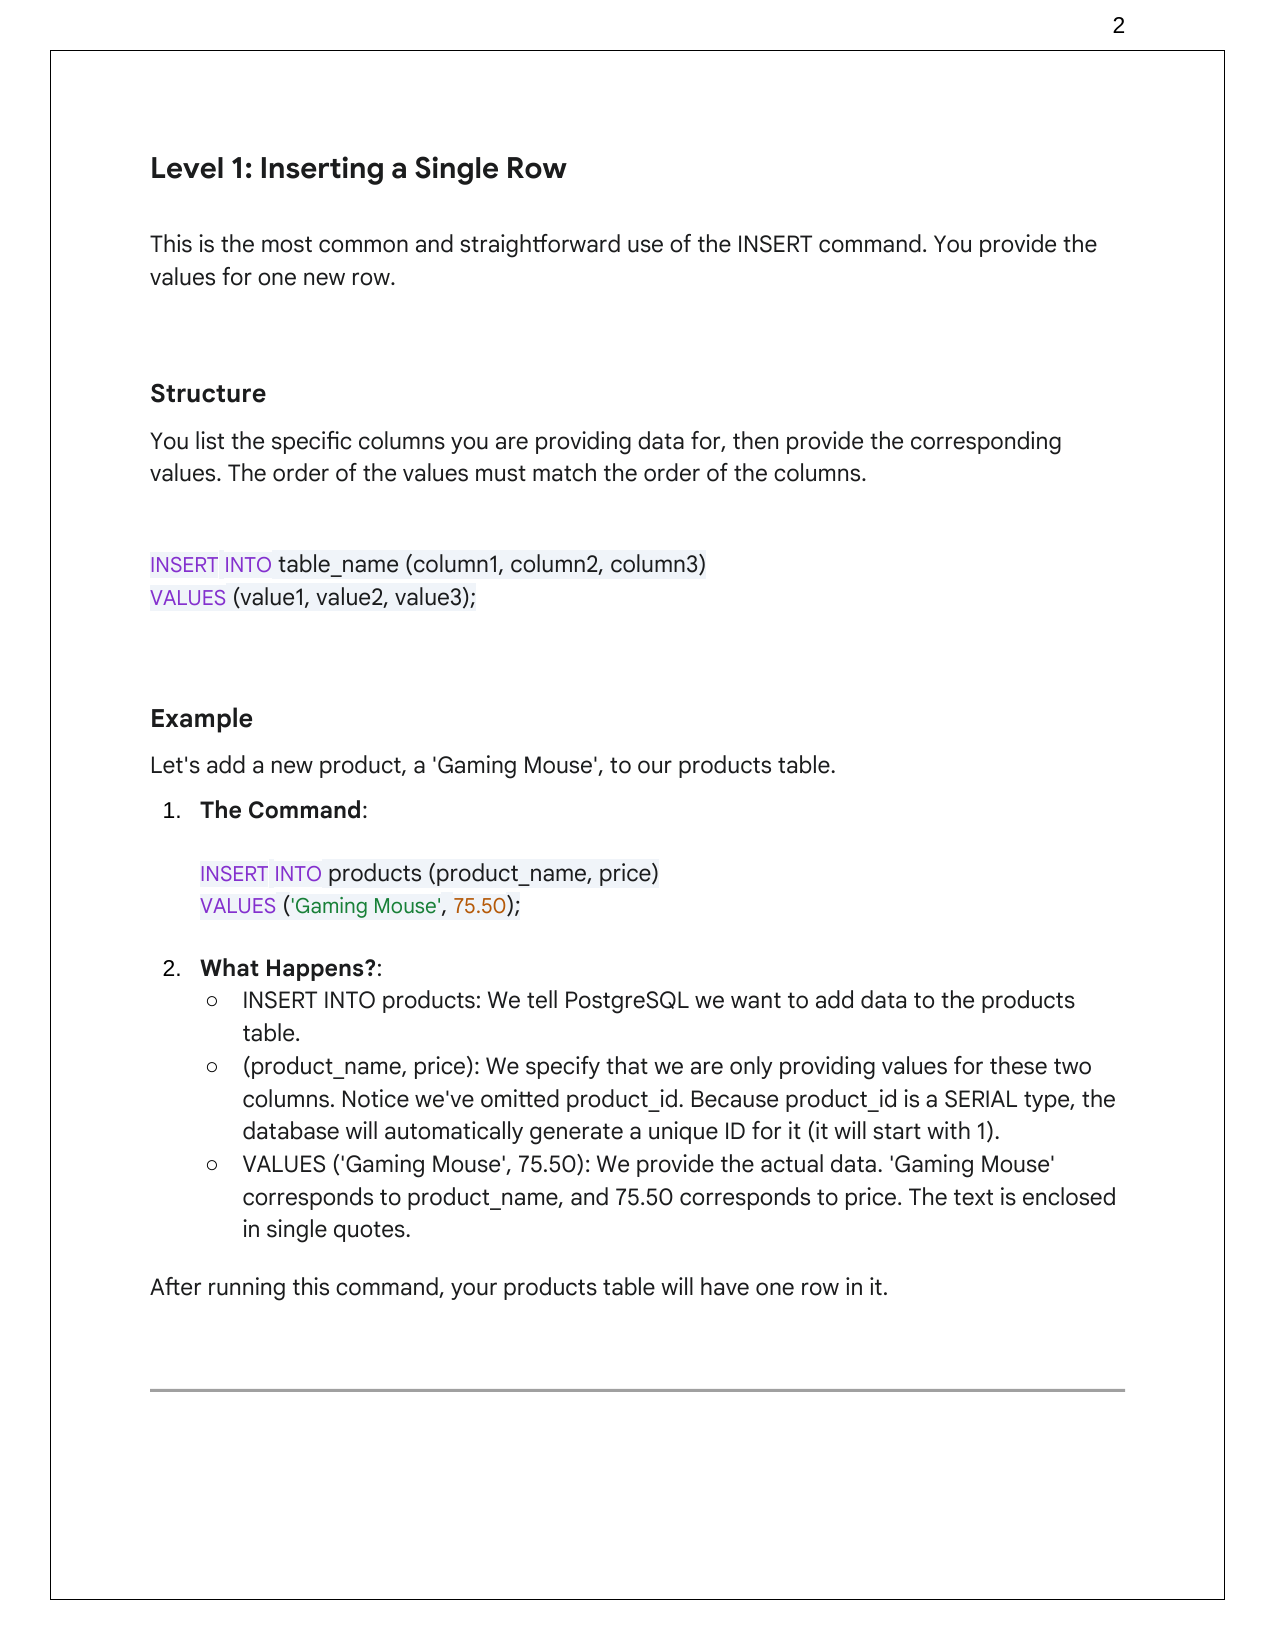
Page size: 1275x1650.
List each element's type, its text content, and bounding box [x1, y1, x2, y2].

text This is the most common and straightforward use of the INSERT command. You provide the values for one new row. [150, 231, 1125, 292]
list VALUES ('Gaming Mouse', 75.50): We provide the actual data. 'Gaming Mouse' corresponds to product_name, and 75.50 corresponds to price. The text is enclosed in single quotes. [205, 1150, 1125, 1244]
subtitle Level 1: Inserting a Single Row [150, 150, 1125, 187]
list What Happens?: [162, 954, 1125, 983]
subtitle Structure [150, 379, 1125, 410]
list (product_name, price): We specify that we are only providing values for these two columns. Notice we've omitted product_id. Because product_id is a SERIAL type, the database will automatically generate a unique ID for it (it will start with 1). [205, 1052, 1125, 1146]
list The Command: INSERT INTO products (product_name, price) VALUES ('Gaming Mouse', 75.50); [162, 796, 1125, 950]
text INSERT INTO table_name (column1, column2, column3) VALUES (value1, value2, value3); [150, 550, 1125, 641]
text You list the specific columns you are providing data for, then provide the corresponding values. The order of the values must match the order of the columns. [150, 427, 1125, 488]
text Let's add a new product, a 'Gaming Mouse', to our products table. [150, 751, 1125, 780]
subtitle Example [150, 703, 1125, 734]
text After running this command, your products table will have one row in it. [150, 1273, 1125, 1302]
list INSERT INTO products: We tell PostgreSQL we want to add data to the products table. [205, 987, 1125, 1048]
